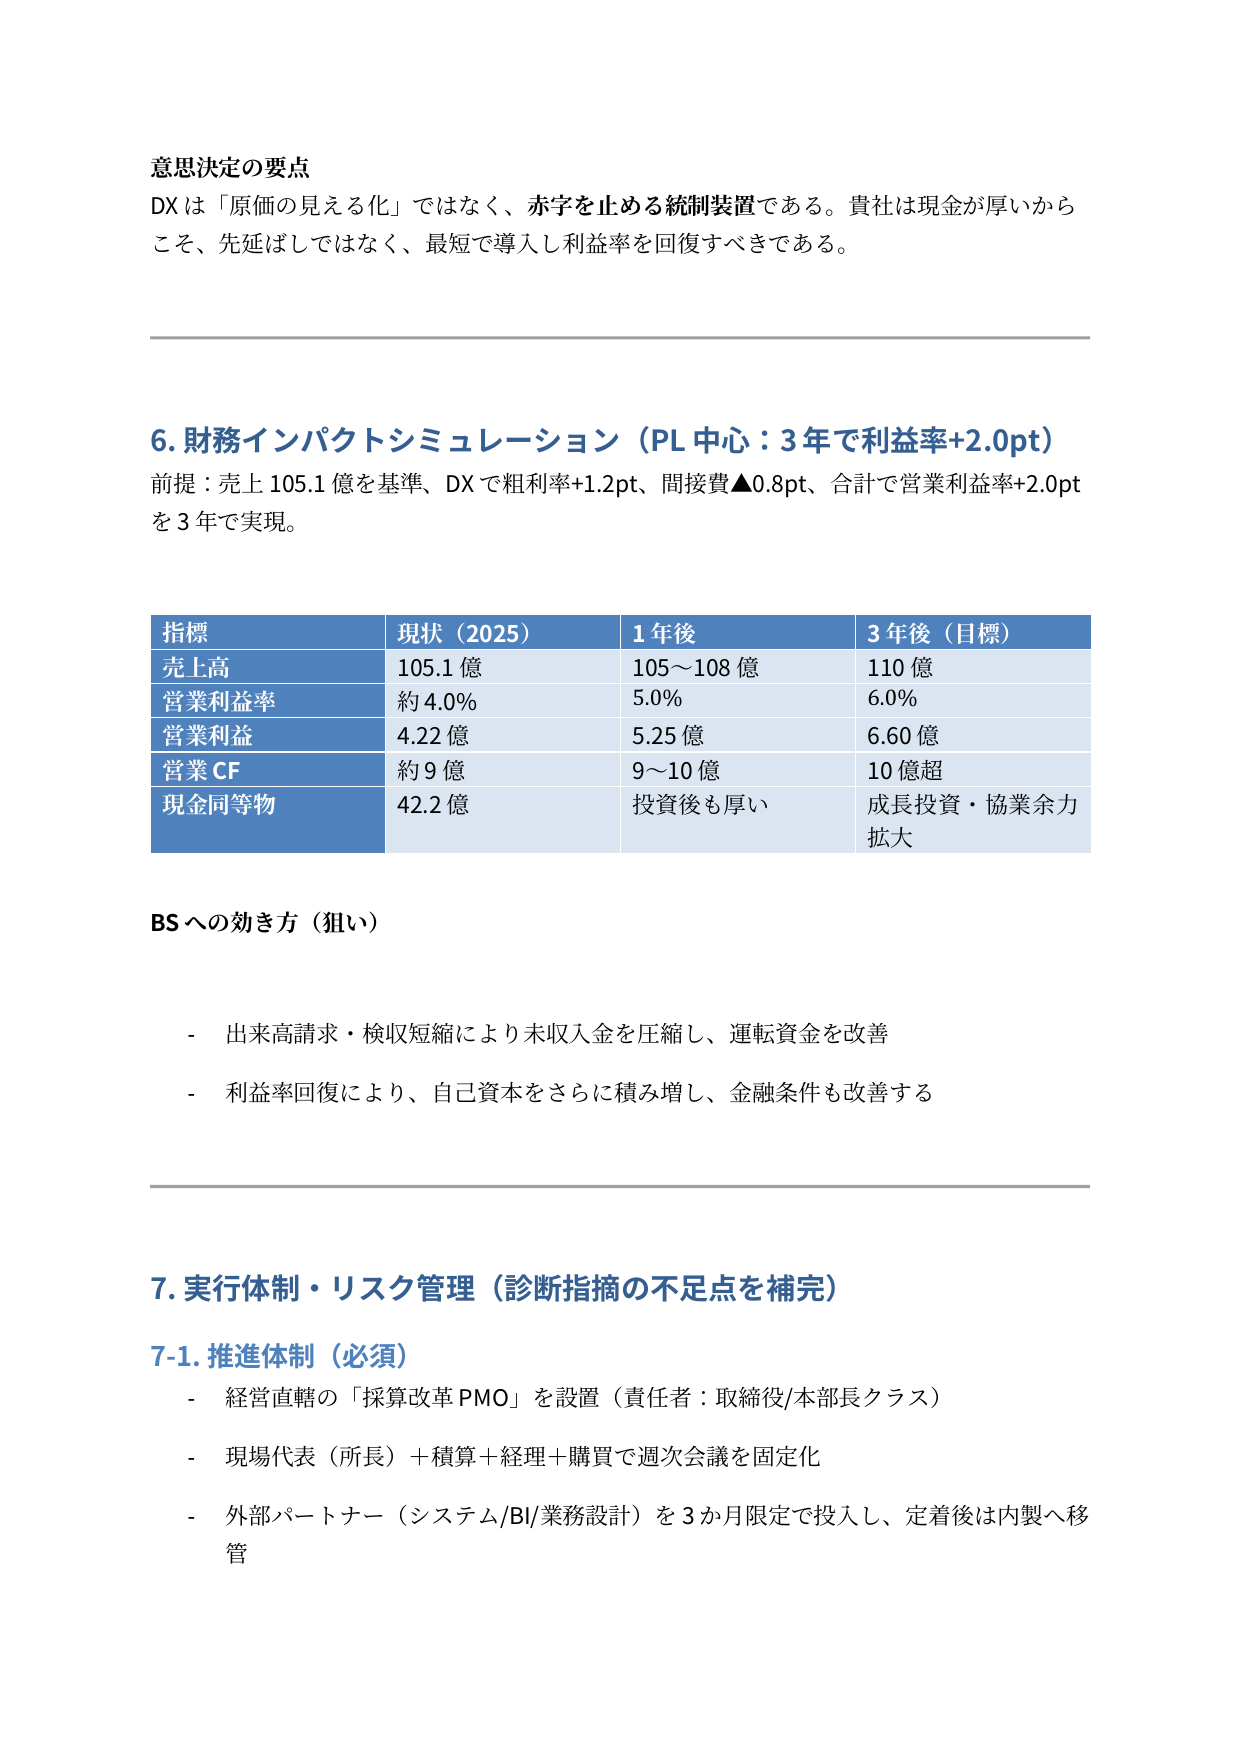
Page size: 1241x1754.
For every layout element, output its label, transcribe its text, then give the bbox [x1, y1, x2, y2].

text 前提：売上105.1億を基準、DXで粗利率+1.2pt、間接費▲0.8pt、合計で営業利益率+2.0ptを3年で実現。 [150, 466, 1090, 537]
table_header 現状（2025） [386, 615, 620, 649]
table_cell 現金同等物 [151, 787, 385, 853]
table_cell 4.22億 [386, 718, 620, 751]
table_cell 投資後も厚い [621, 787, 855, 853]
list 利益率回復により、自己資本をさらに積み増し、金融条件も改善する [187, 1074, 1090, 1107]
subtitle 6. 財務インパクトシミュレーション（PL中心：3年で利益率+2.0pt） [150, 417, 1090, 459]
table_cell 6.60億 [856, 718, 1091, 751]
table_cell 営業利益率 [151, 684, 385, 717]
table_cell 5.0% [621, 684, 855, 717]
subtitle 7. 実行体制・リスク管理（診断指摘の不足点を補完） [150, 1266, 1090, 1308]
text BSへの効き方（狙い） [150, 905, 1090, 938]
subtitle 7-1. 推進体制（必須） [150, 1335, 1090, 1374]
table_header 指標 [151, 615, 385, 649]
list 現場代表（所長）＋積算＋経理＋購買で週次会議を固定化 [187, 1439, 1090, 1472]
table_header 1年後 [621, 615, 855, 649]
table_cell 営業利益 [151, 718, 385, 751]
text 意思決定の要点 DXは「原価の見える化」ではなく、赤字を止める統制装置である。貴社は現金が厚いからこそ、先延ばしではなく、最短で導入し利益率を回復すべきである。 [150, 150, 1090, 259]
table_cell 5.25億 [621, 718, 855, 751]
table_cell 9〜10億 [621, 753, 855, 786]
table_cell 10億超 [856, 753, 1091, 786]
table_cell 42.2億 [386, 787, 620, 853]
table_cell 成長投資・協業余力拡大 [856, 787, 1091, 853]
list 外部パートナー（システム/BI/業務設計）を3か月限定で投入し、定着後は内製へ移管 [187, 1498, 1090, 1569]
table_cell 105.1億 [386, 650, 620, 683]
table_cell 売上高 [151, 650, 385, 683]
table_cell 約9億 [386, 753, 620, 786]
table_cell 105〜108億 [621, 650, 855, 683]
table_cell 110億 [856, 650, 1091, 683]
table_cell 約4.0% [386, 684, 620, 717]
list 経営直轄の「採算改革PMO」を設置（責任者：取締役/本部長クラス） [187, 1380, 1090, 1413]
table_header 3年後（目標） [856, 615, 1091, 649]
table_cell 6.0% [856, 684, 1091, 717]
list 出来高請求・検収短縮により未収入金を圧縮し、運転資金を改善 [187, 1016, 1090, 1049]
table_cell 営業CF [151, 753, 385, 786]
